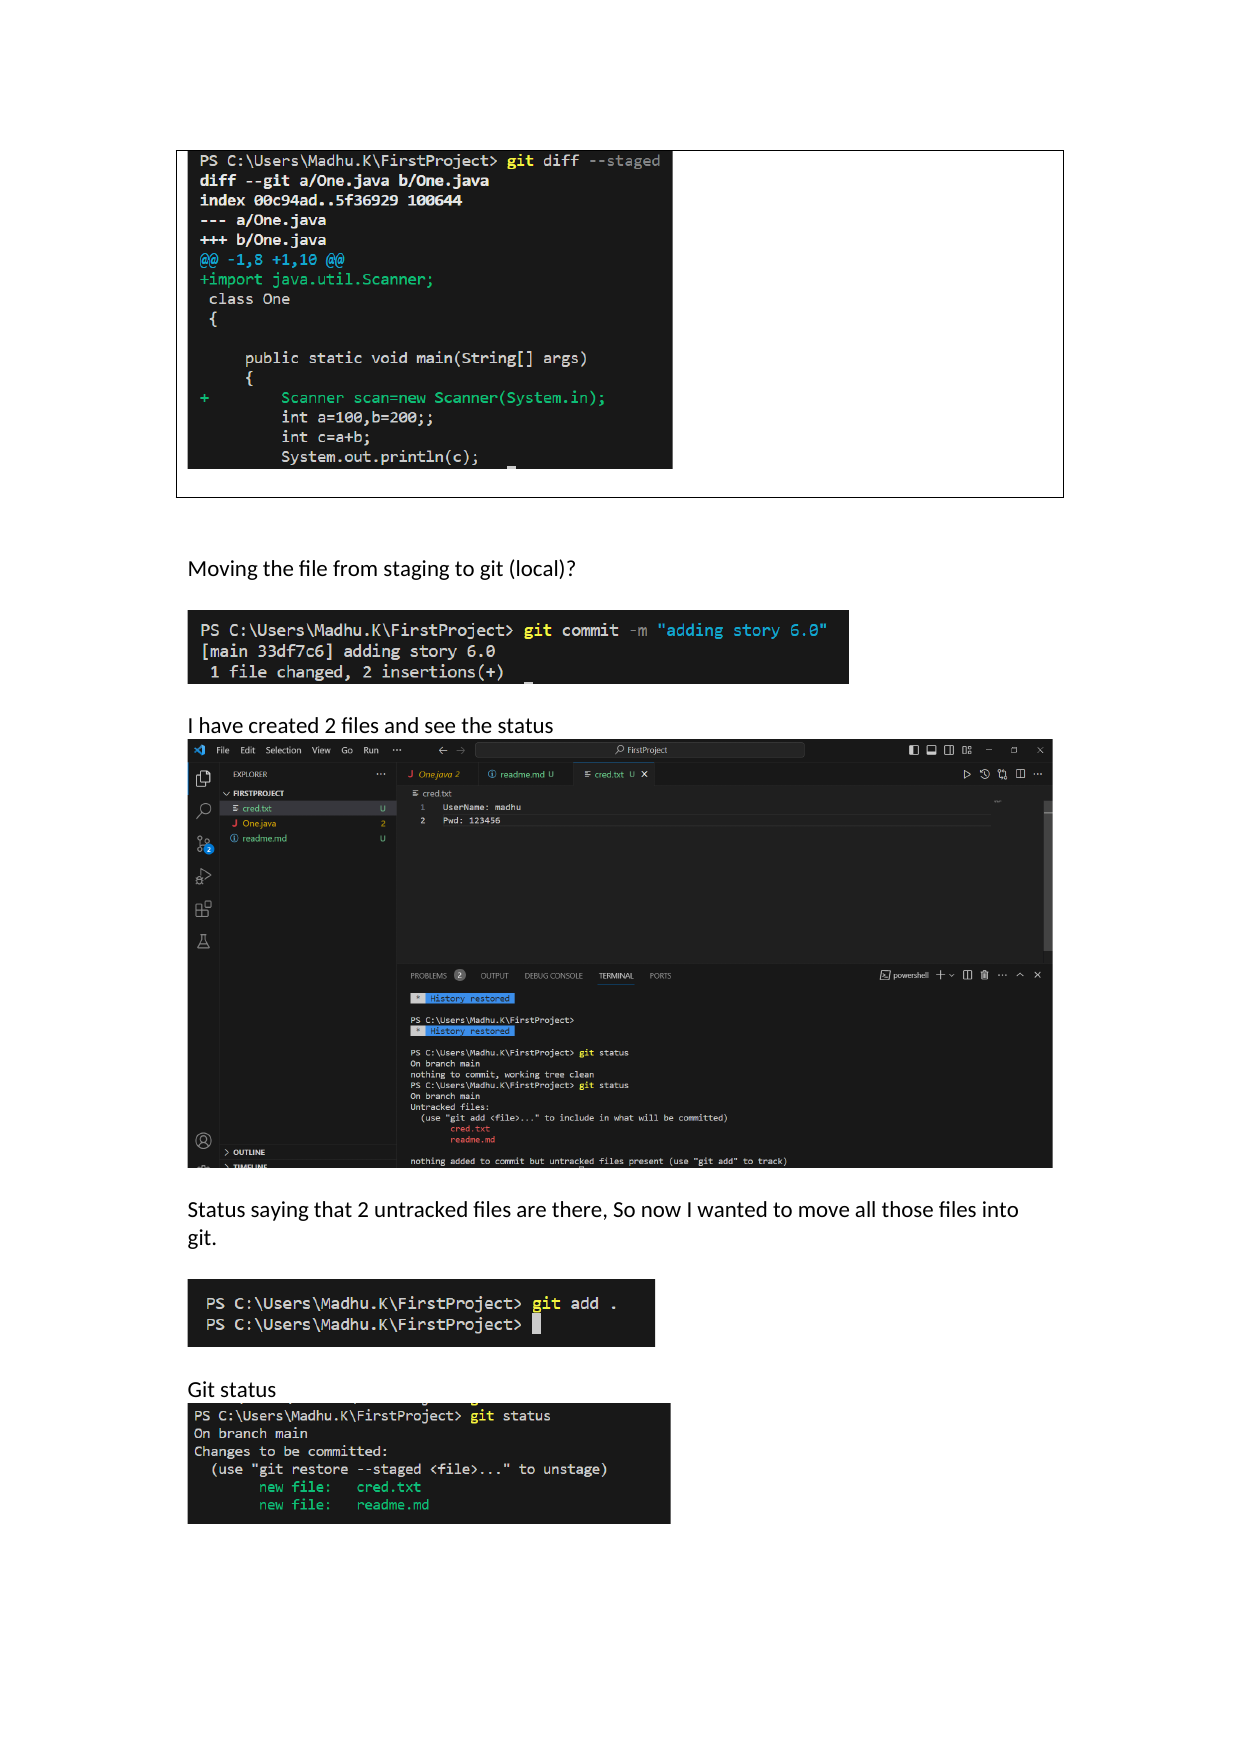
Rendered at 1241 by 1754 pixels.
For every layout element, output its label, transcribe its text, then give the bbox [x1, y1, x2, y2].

text Moving the file from staging to git (local)? [187, 554, 1053, 582]
picture [187, 739, 1053, 1168]
picture [187, 151, 673, 469]
picture [187, 610, 849, 684]
picture [187, 1279, 655, 1347]
table_header Yes, but we have to use git diff --staged [177, 151, 1063, 497]
text git. [187, 1223, 1053, 1251]
text I have created 2 files and see the status [187, 712, 1053, 739]
text Status saying that 2 untracked files are there, So now I wanted to move all those files into [187, 1195, 1053, 1223]
picture [187, 1403, 671, 1524]
text Git status [187, 1375, 1053, 1403]
